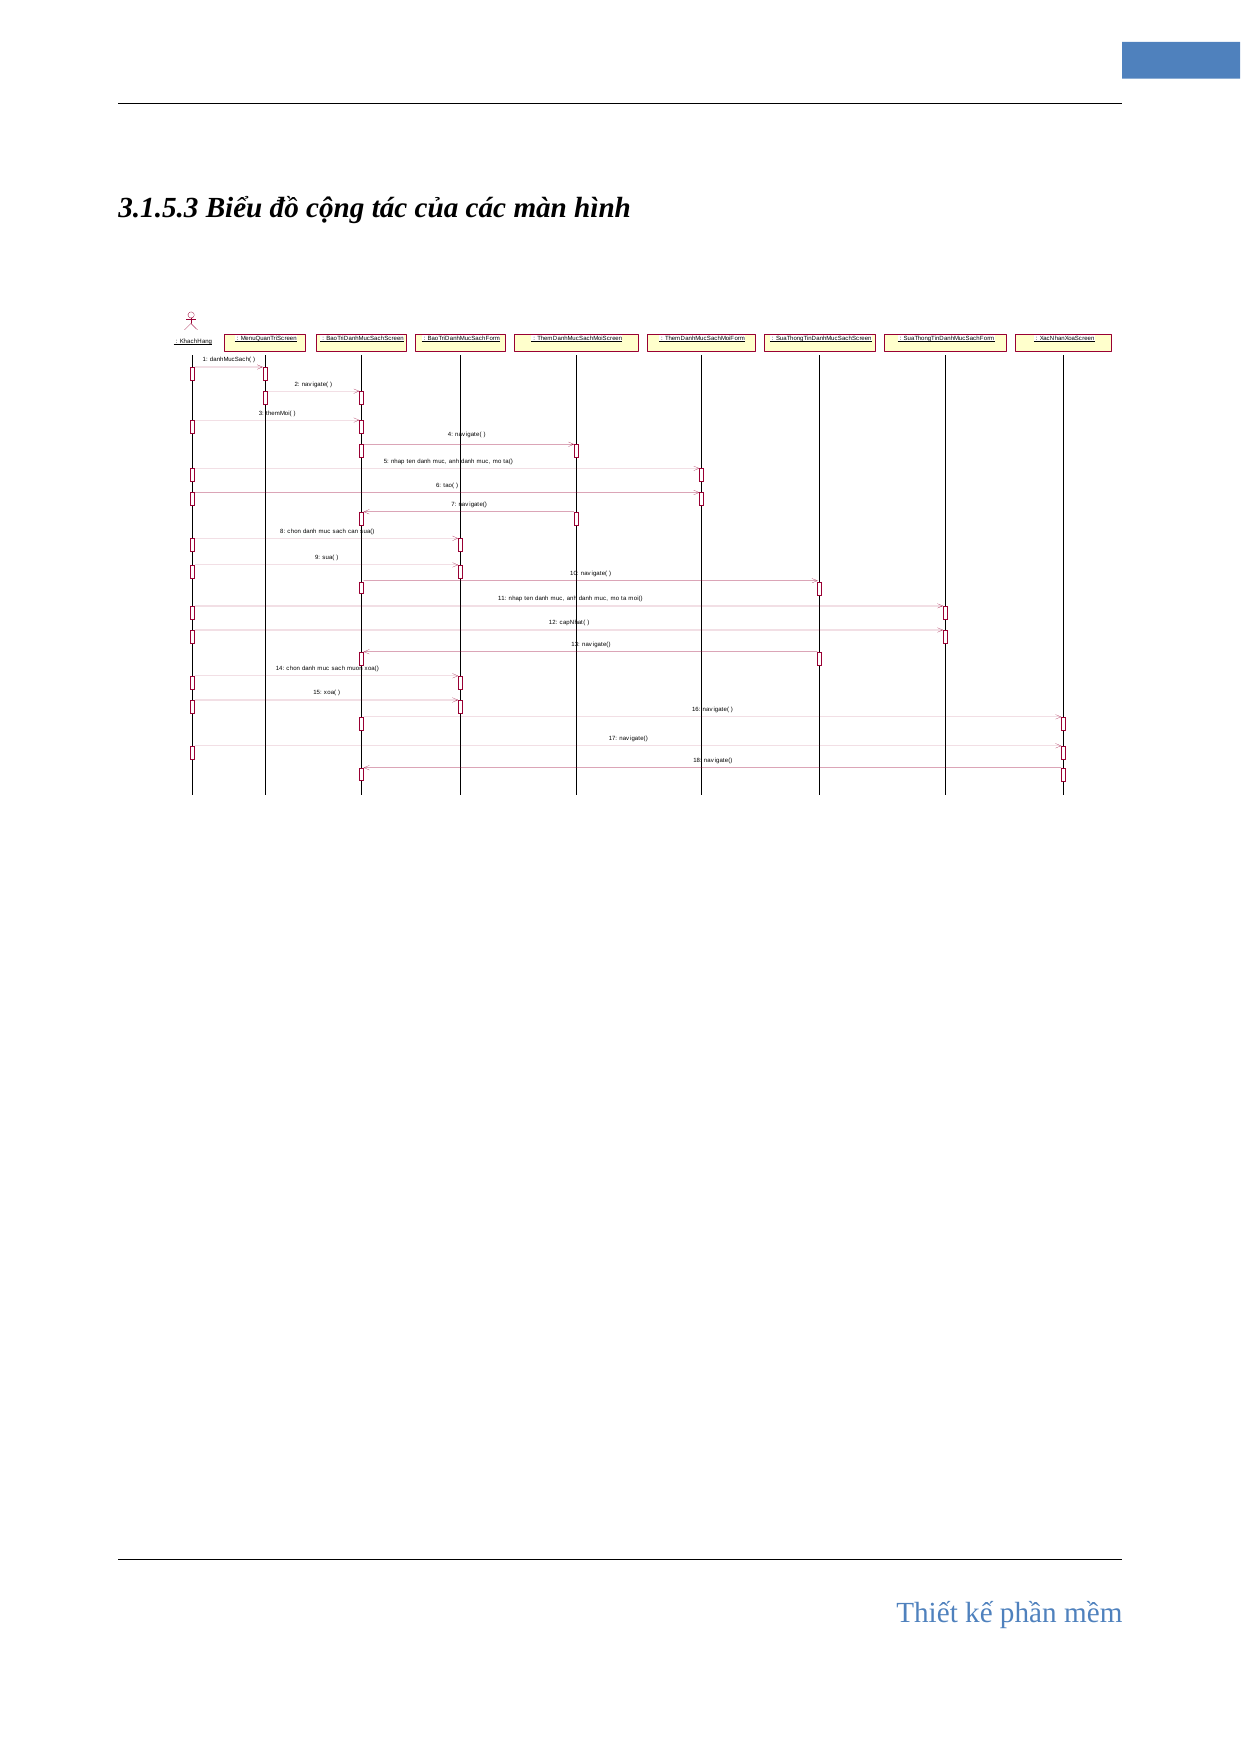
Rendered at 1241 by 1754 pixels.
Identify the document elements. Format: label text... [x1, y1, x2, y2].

subtitle 3.1.5.3 Biểu đồ cộng tác của các màn hình [118, 190, 1122, 223]
